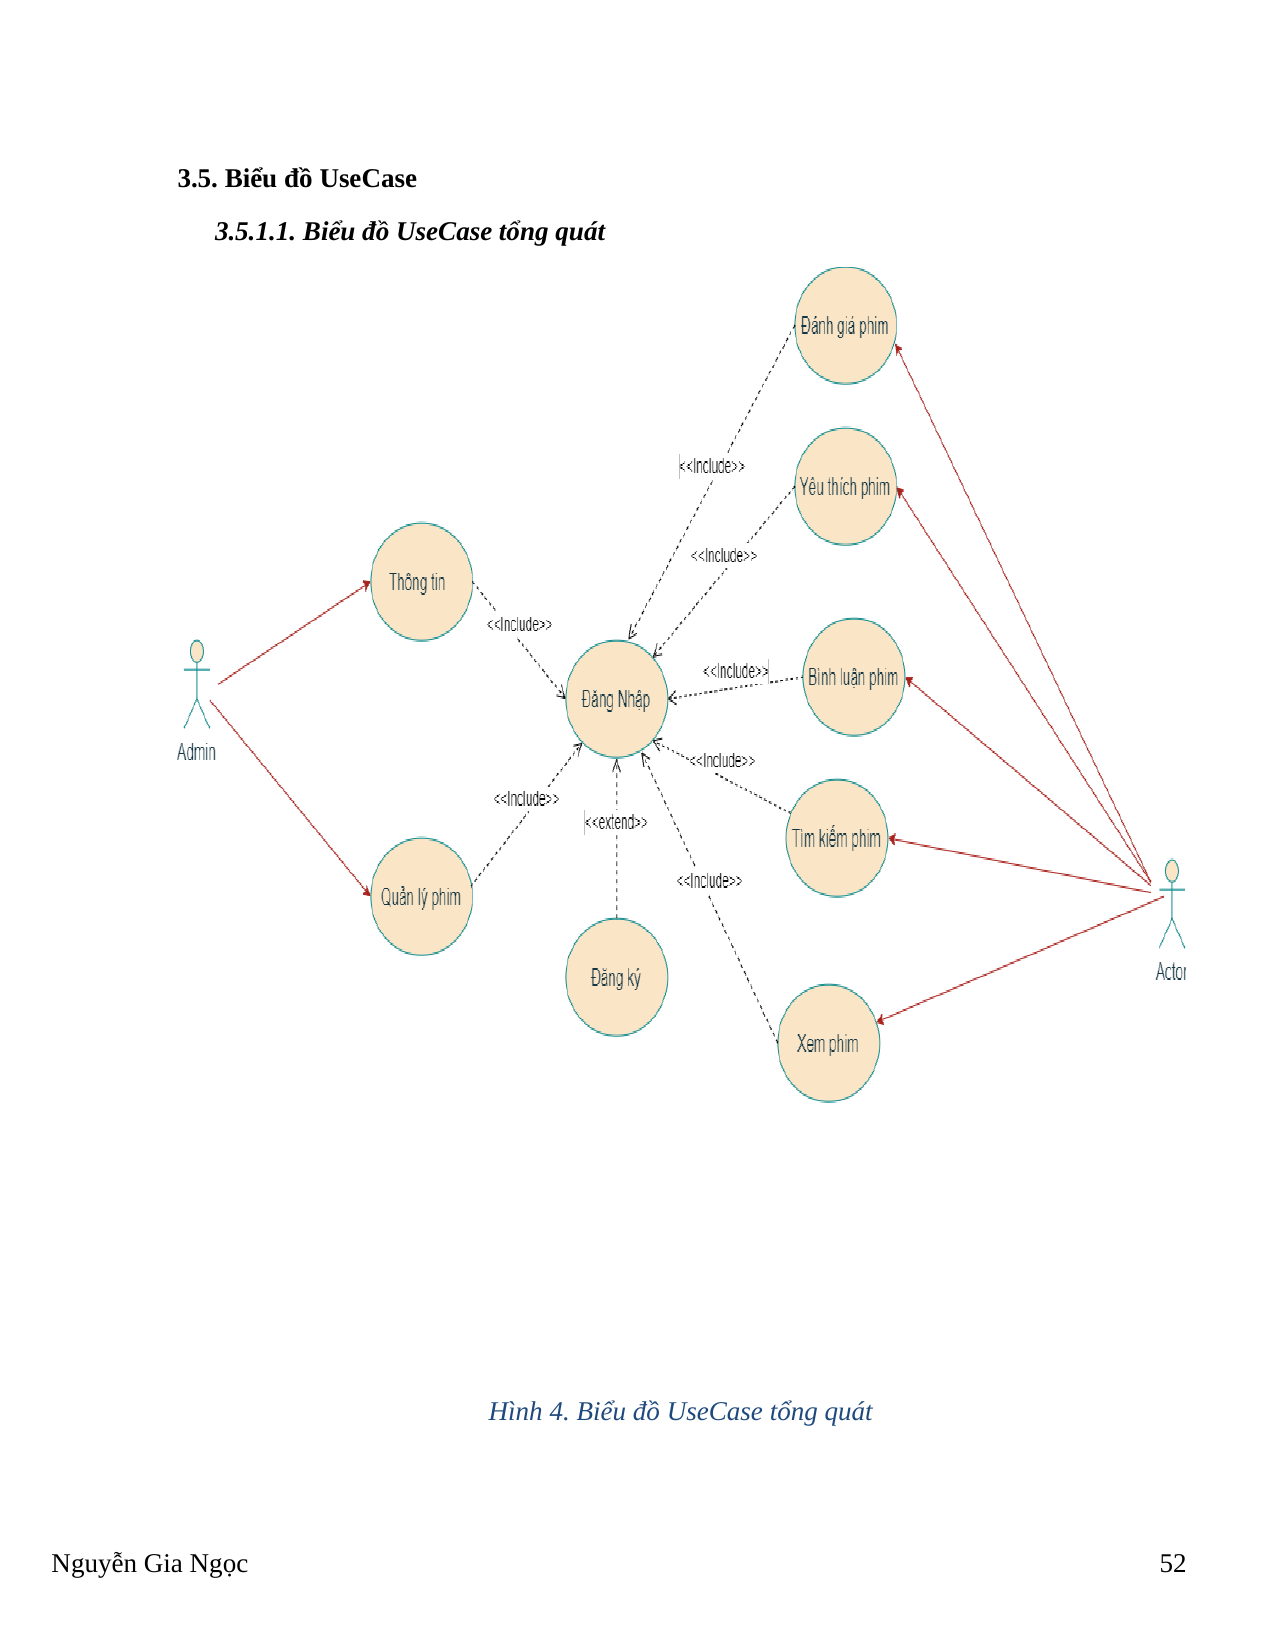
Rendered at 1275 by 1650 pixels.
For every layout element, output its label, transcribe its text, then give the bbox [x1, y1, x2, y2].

picture [177, 267, 1187, 1373]
text Hình 4. Biểu đồ UseCase tổng quát [177, 1394, 1186, 1426]
text Biểu đồ UseCase [177, 162, 1186, 193]
text Biểu đồ UseCase tổng quát [177, 215, 1186, 246]
